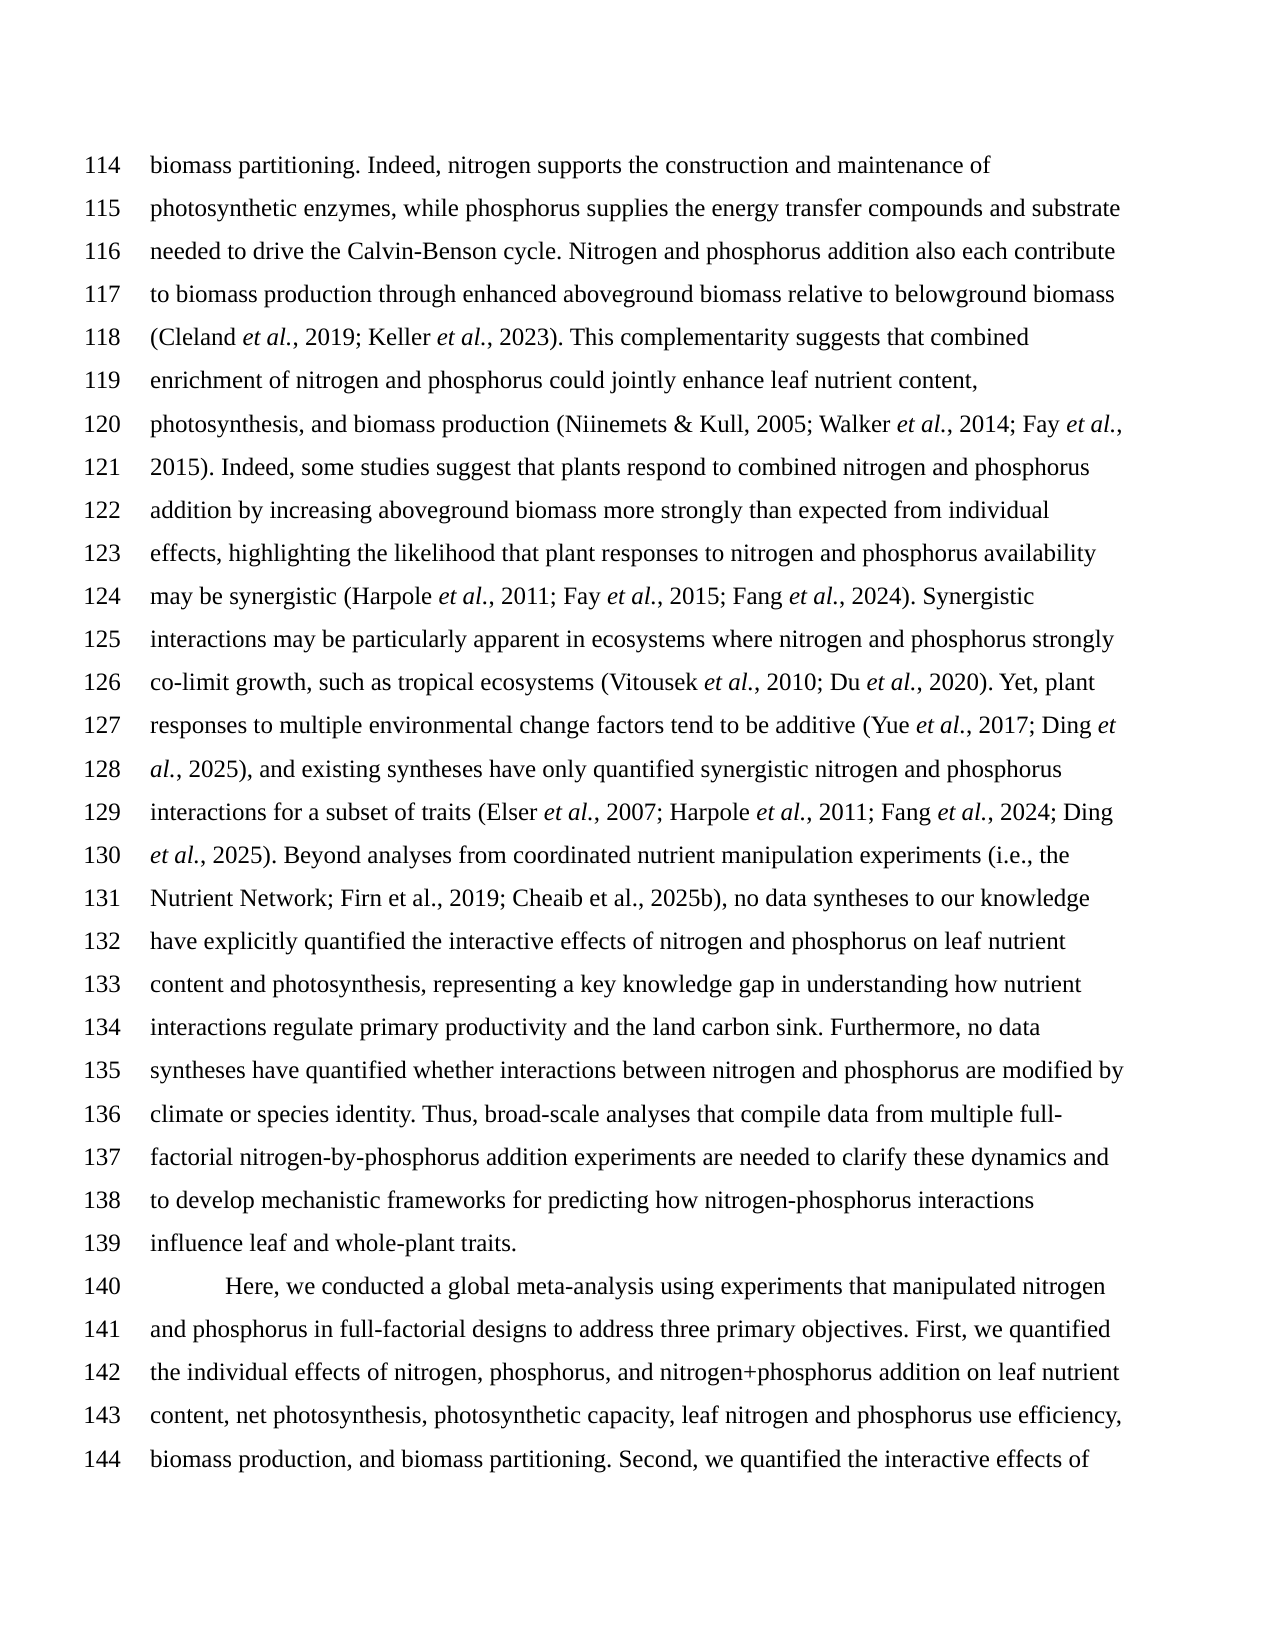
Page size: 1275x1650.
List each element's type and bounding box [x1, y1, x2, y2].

text [150, 1271, 1125, 1472]
text [150, 150, 1125, 1257]
